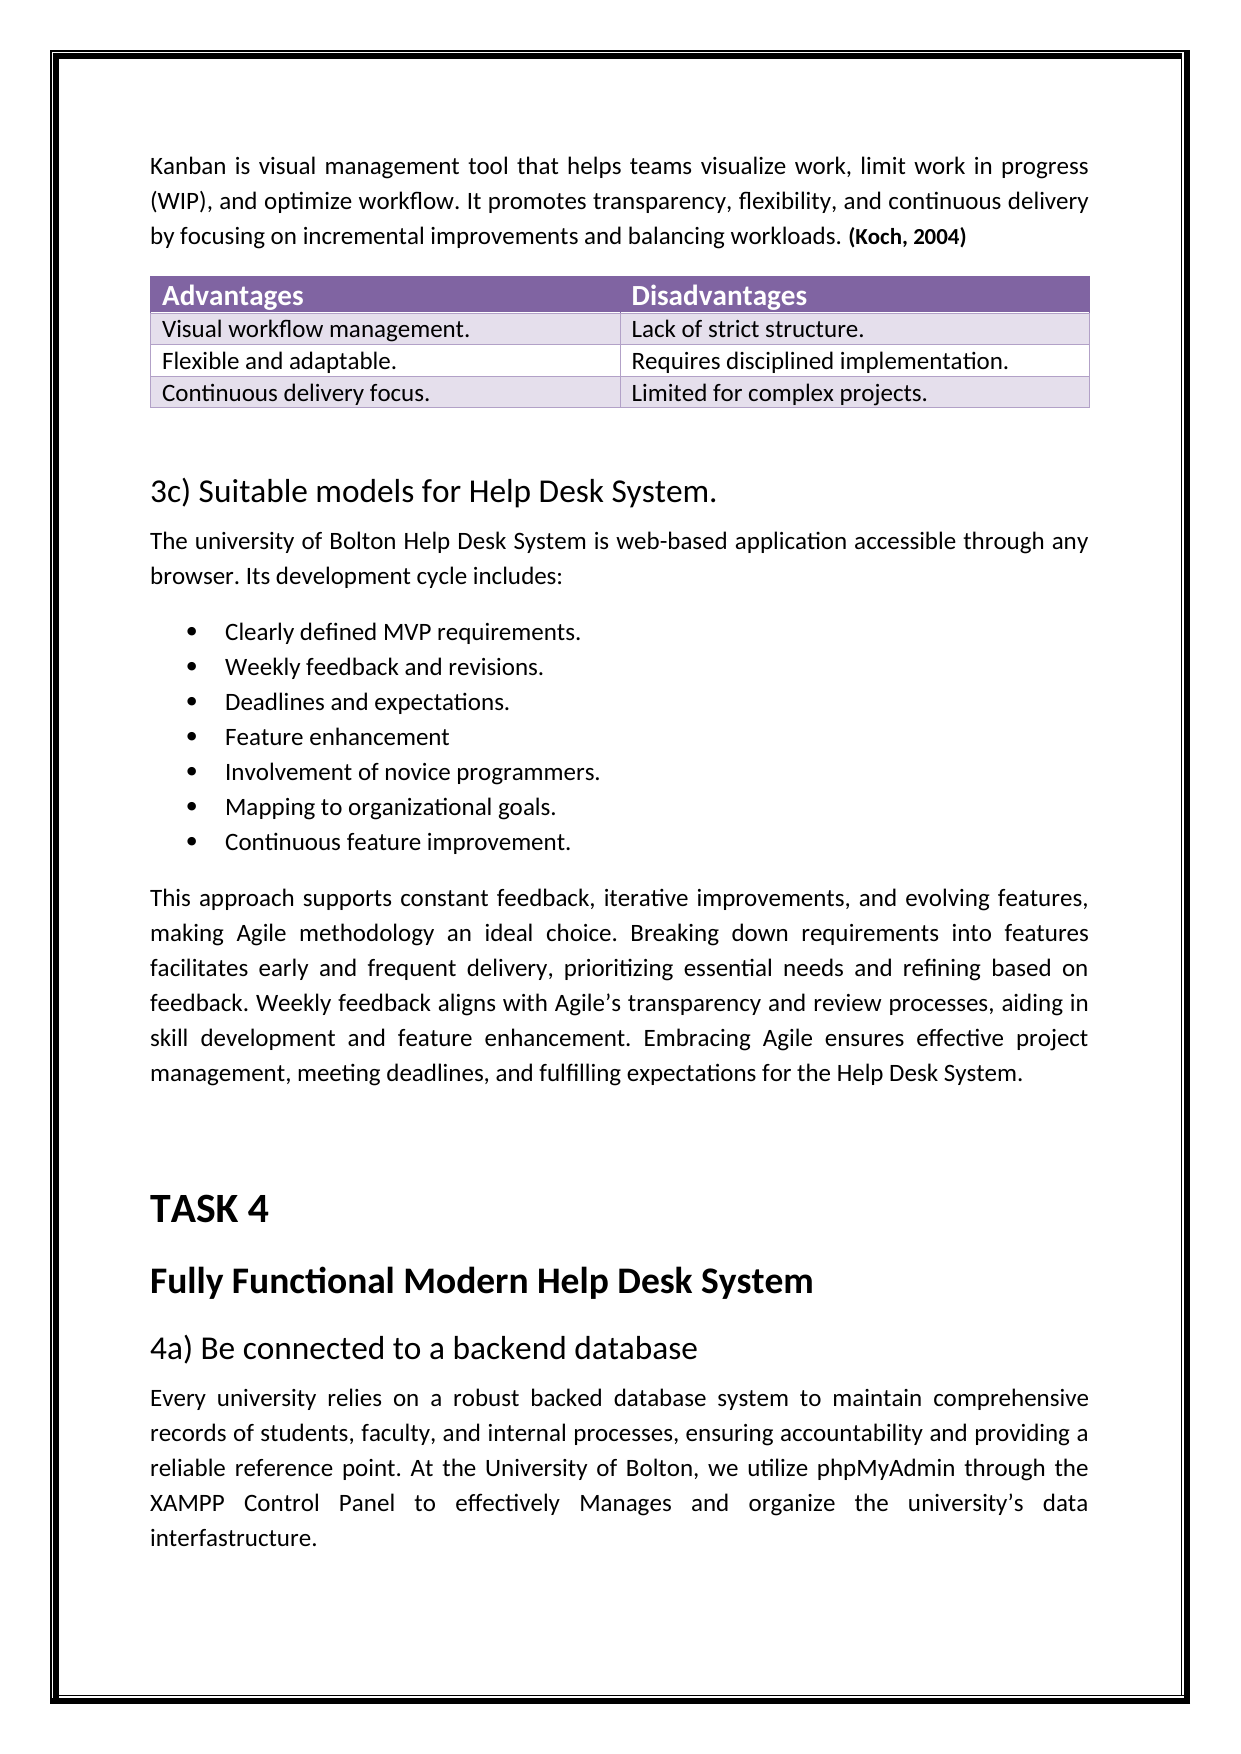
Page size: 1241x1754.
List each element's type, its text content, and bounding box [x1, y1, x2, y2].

list Continuous feature improvement. [187, 826, 1090, 856]
subtitle TASK 4 [150, 1182, 1090, 1233]
subtitle 4a) Be connected to a backend database [150, 1327, 1090, 1367]
list Deadlines and expectations. [187, 686, 1090, 716]
table_cell Lack of strict structure. [621, 314, 1089, 344]
table_cell Limited for complex projects. [621, 377, 1089, 407]
list Mapping to organizational goals. [187, 791, 1090, 821]
subtitle 3c) Suitable models for Help Desk System. [150, 470, 1090, 511]
text Kanban is visual management tool that helps teams visualize work, limit work in progress (WIP), and optimize workflow. It promotes transparency, flexibility, and continuous delivery by focusing on incremental improvements and balancing workloads. (Koch, 2004) [150, 150, 1090, 251]
table_cell Visual workflow management. [151, 314, 620, 344]
table_cell Continuous delivery focus. [151, 377, 620, 407]
text Every university relies on a robust backed database system to maintain comprehensive records of students, faculty, and internal processes, ensuring accountability and providing a reliable reference point. At the University of Bolton, we utilize phpMyAdmin through the XAMPP Control Panel to effectively Manages and organize the university’s data interfastructure. [150, 1382, 1090, 1552]
table_cell Flexible and adaptable. [151, 345, 620, 376]
list Feature enhancement [187, 721, 1090, 751]
list Clearly defined MVP requirements. [187, 616, 1090, 646]
list Involvement of novice programmers. [187, 756, 1090, 786]
text The university of Bolton Help Desk System is web-based application accessible through any browser. Its development cycle includes: [150, 525, 1090, 591]
subtitle Fully Functional Modern Help Desk System [150, 1257, 1090, 1303]
list Weekly feedback and revisions. [187, 651, 1090, 681]
table_header Disadvantages [621, 277, 1089, 312]
table_header Advantages [151, 277, 620, 312]
table_cell Requires disciplined implementation. [621, 345, 1089, 376]
text This approach supports constant feedback, iterative improvements, and evolving features, making Agile methodology an ideal choice. Breaking down requirements into features facilitates early and frequent delivery, prioritizing essential needs and refining based on feedback. Weekly feedback aligns with Agile’s transparency and review processes, aiding in skill development and feature enhancement. Embracing Agile ensures effective project management, meeting deadlines, and fulfilling expectations for the Help Desk System. [150, 882, 1090, 1087]
